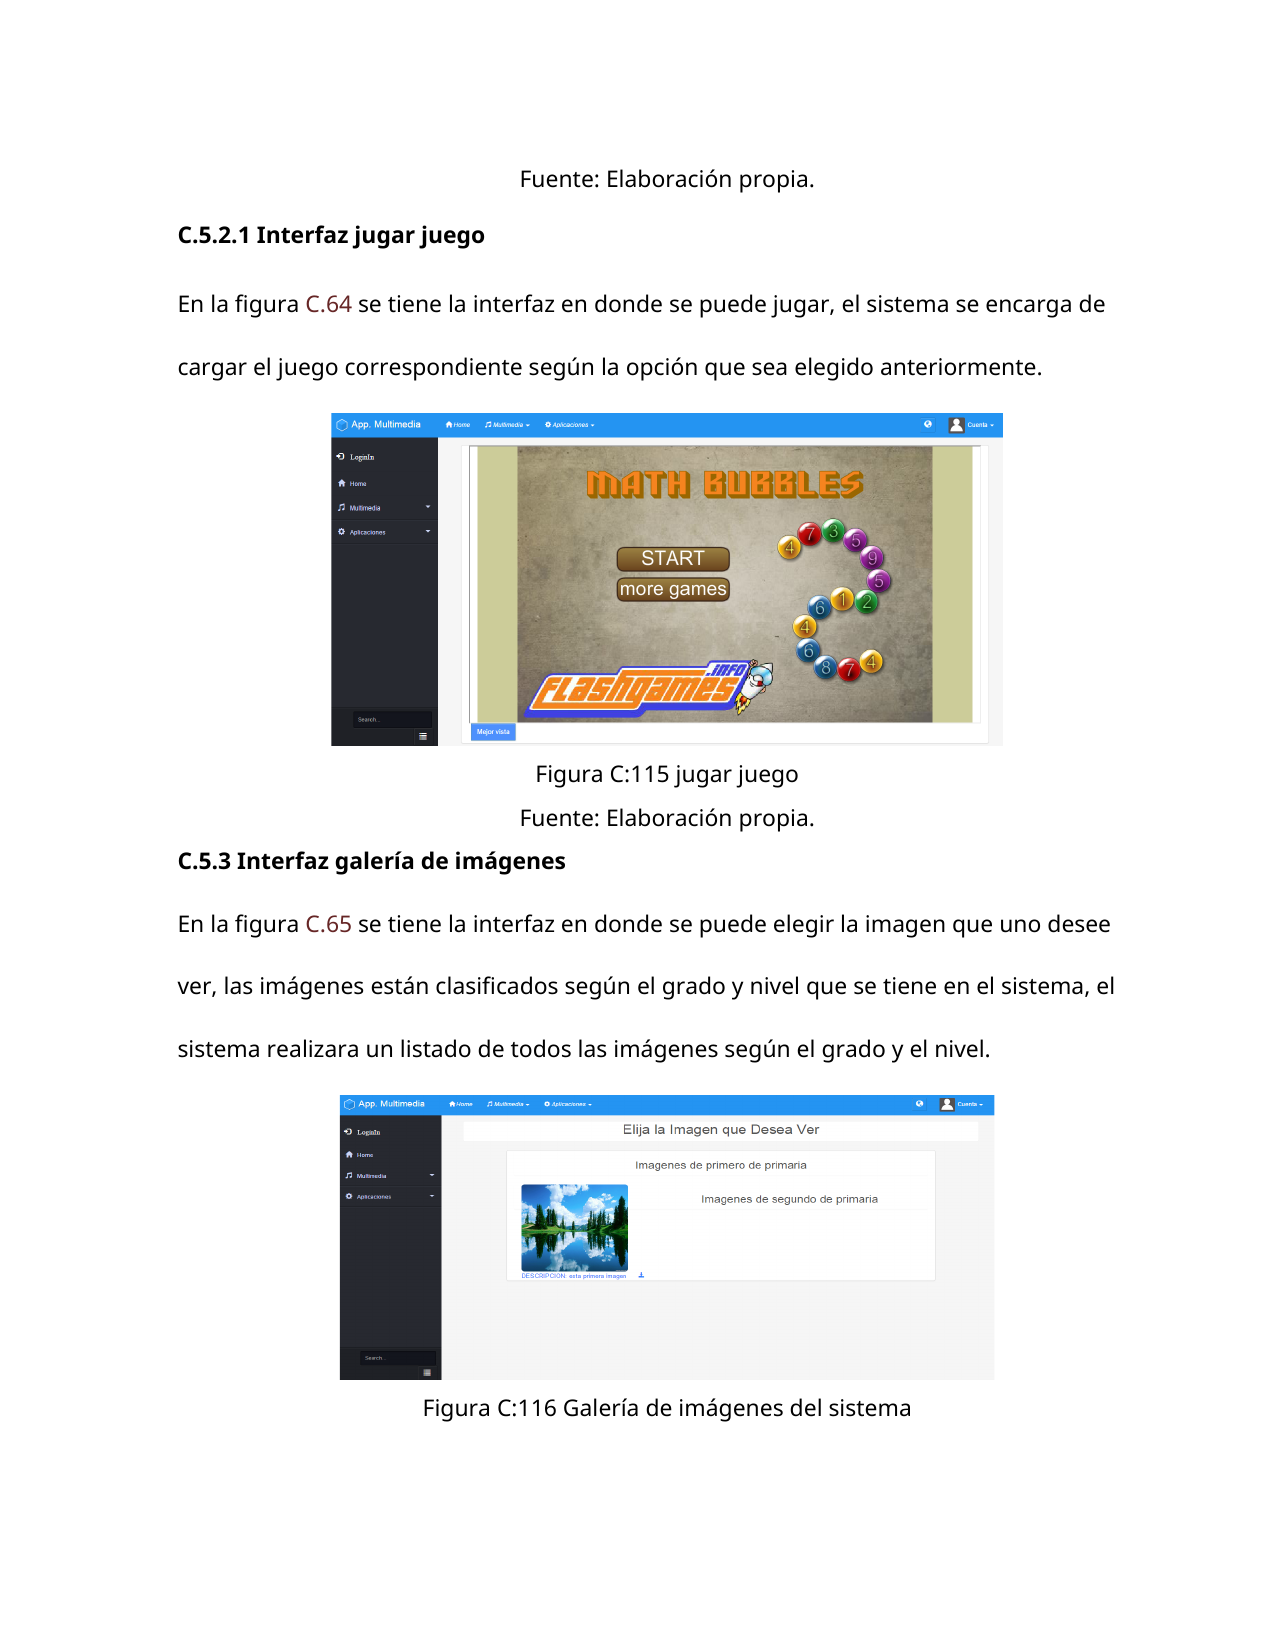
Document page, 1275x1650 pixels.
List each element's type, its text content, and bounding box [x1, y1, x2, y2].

text Fuente: Elaboración propia. [177, 801, 1157, 833]
subtitle C.5.2.1 Interfaz jugar juego [177, 219, 1157, 251]
subtitle C.5.3 Interfaz galería de imágenes [177, 845, 1157, 876]
text En la figura C.64 se tiene la interfaz en donde se puede jugar, el sistema se encarga de cargar el juego correspondiente según la opción que sea elegido anteriormente. [177, 288, 1157, 382]
text En la figura C.65 se tiene la interfaz en donde se puede elegir la imagen que uno desee ver, las imágenes están clasificados según el grado y nivel que se tiene en el sistema, el sistema realizara un listado de todos las imágenes según el grado y el nivel. [177, 908, 1157, 1064]
text Fuente: Elaboración propia. [177, 163, 1157, 194]
